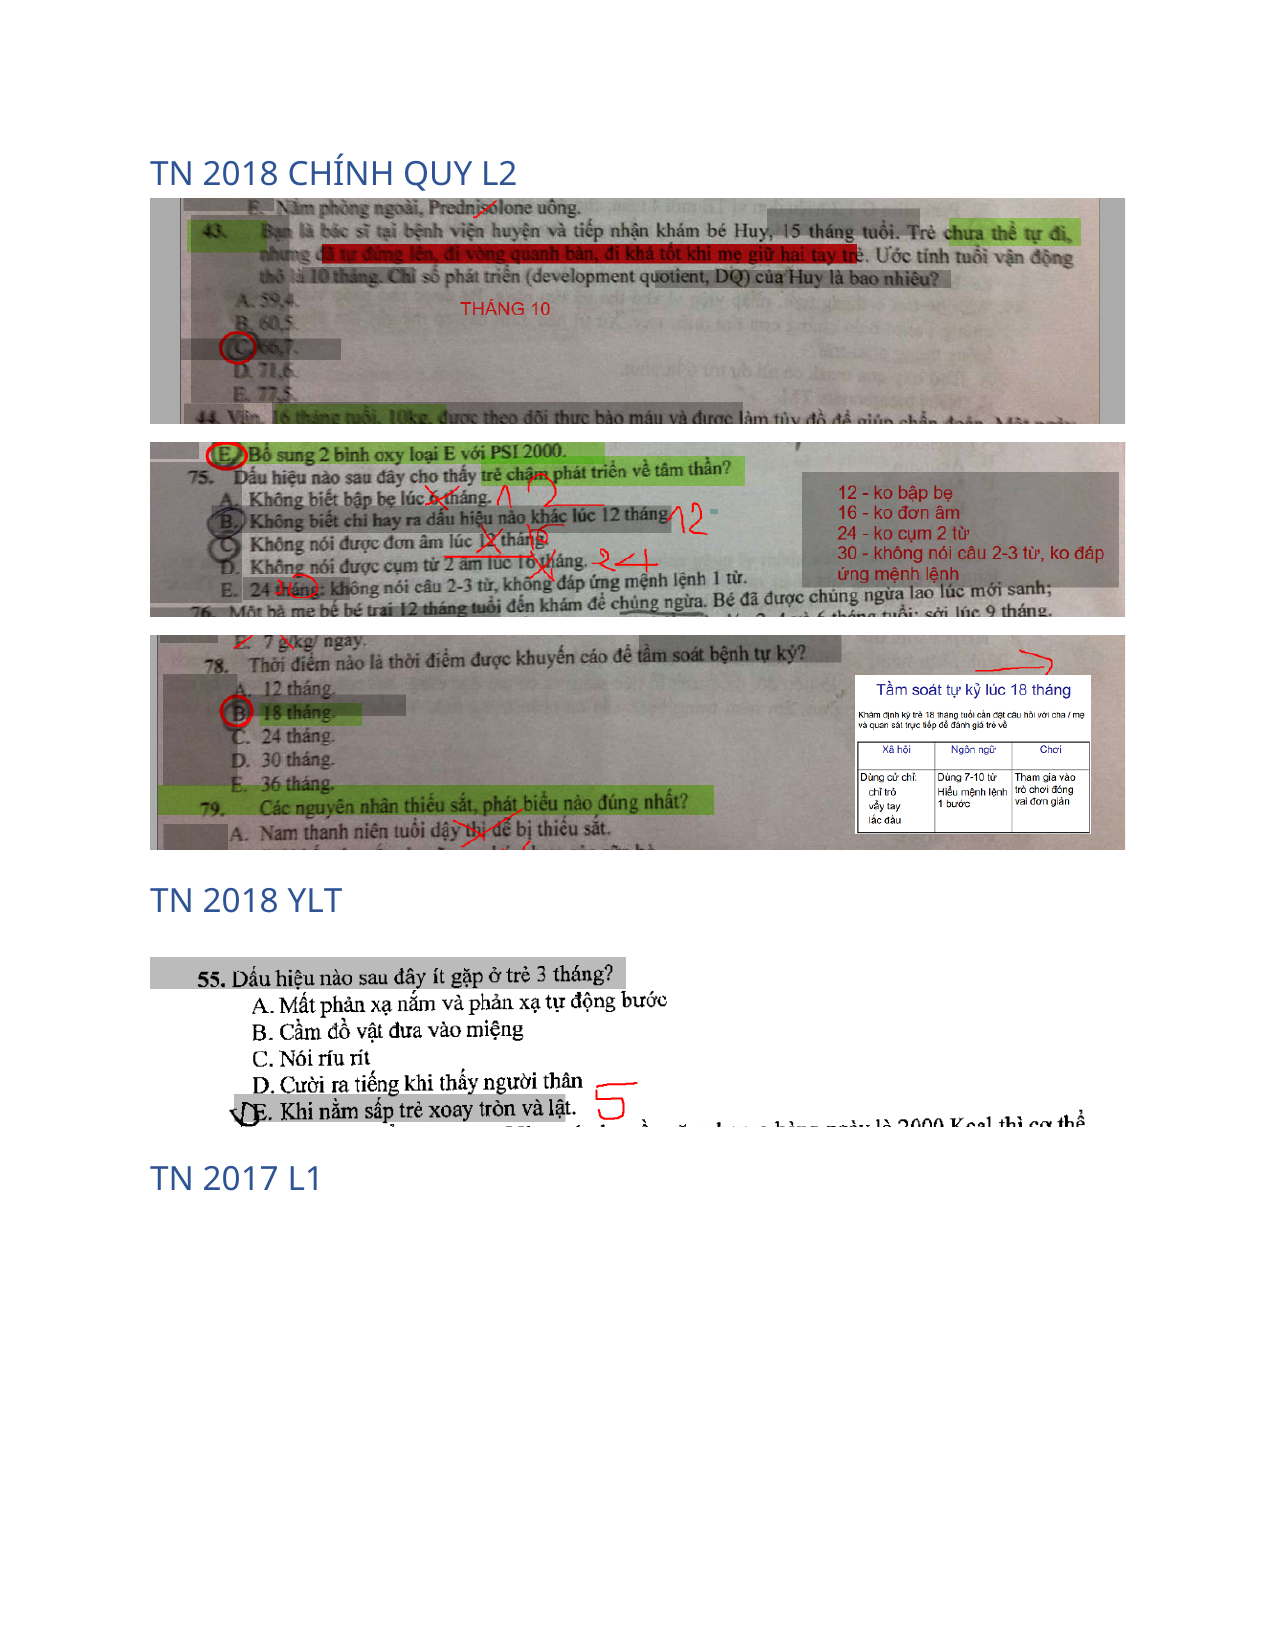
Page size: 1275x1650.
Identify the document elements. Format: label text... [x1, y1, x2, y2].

picture [150, 926, 1125, 1127]
subtitle TN 2018 YLT [150, 877, 1125, 926]
picture [150, 198, 1125, 424]
subtitle TN 2018 CHÍNH QUY L2 [150, 150, 1125, 195]
picture [150, 635, 1125, 850]
subtitle TN 2017 L1 [150, 1155, 1125, 1200]
picture [150, 442, 1125, 617]
